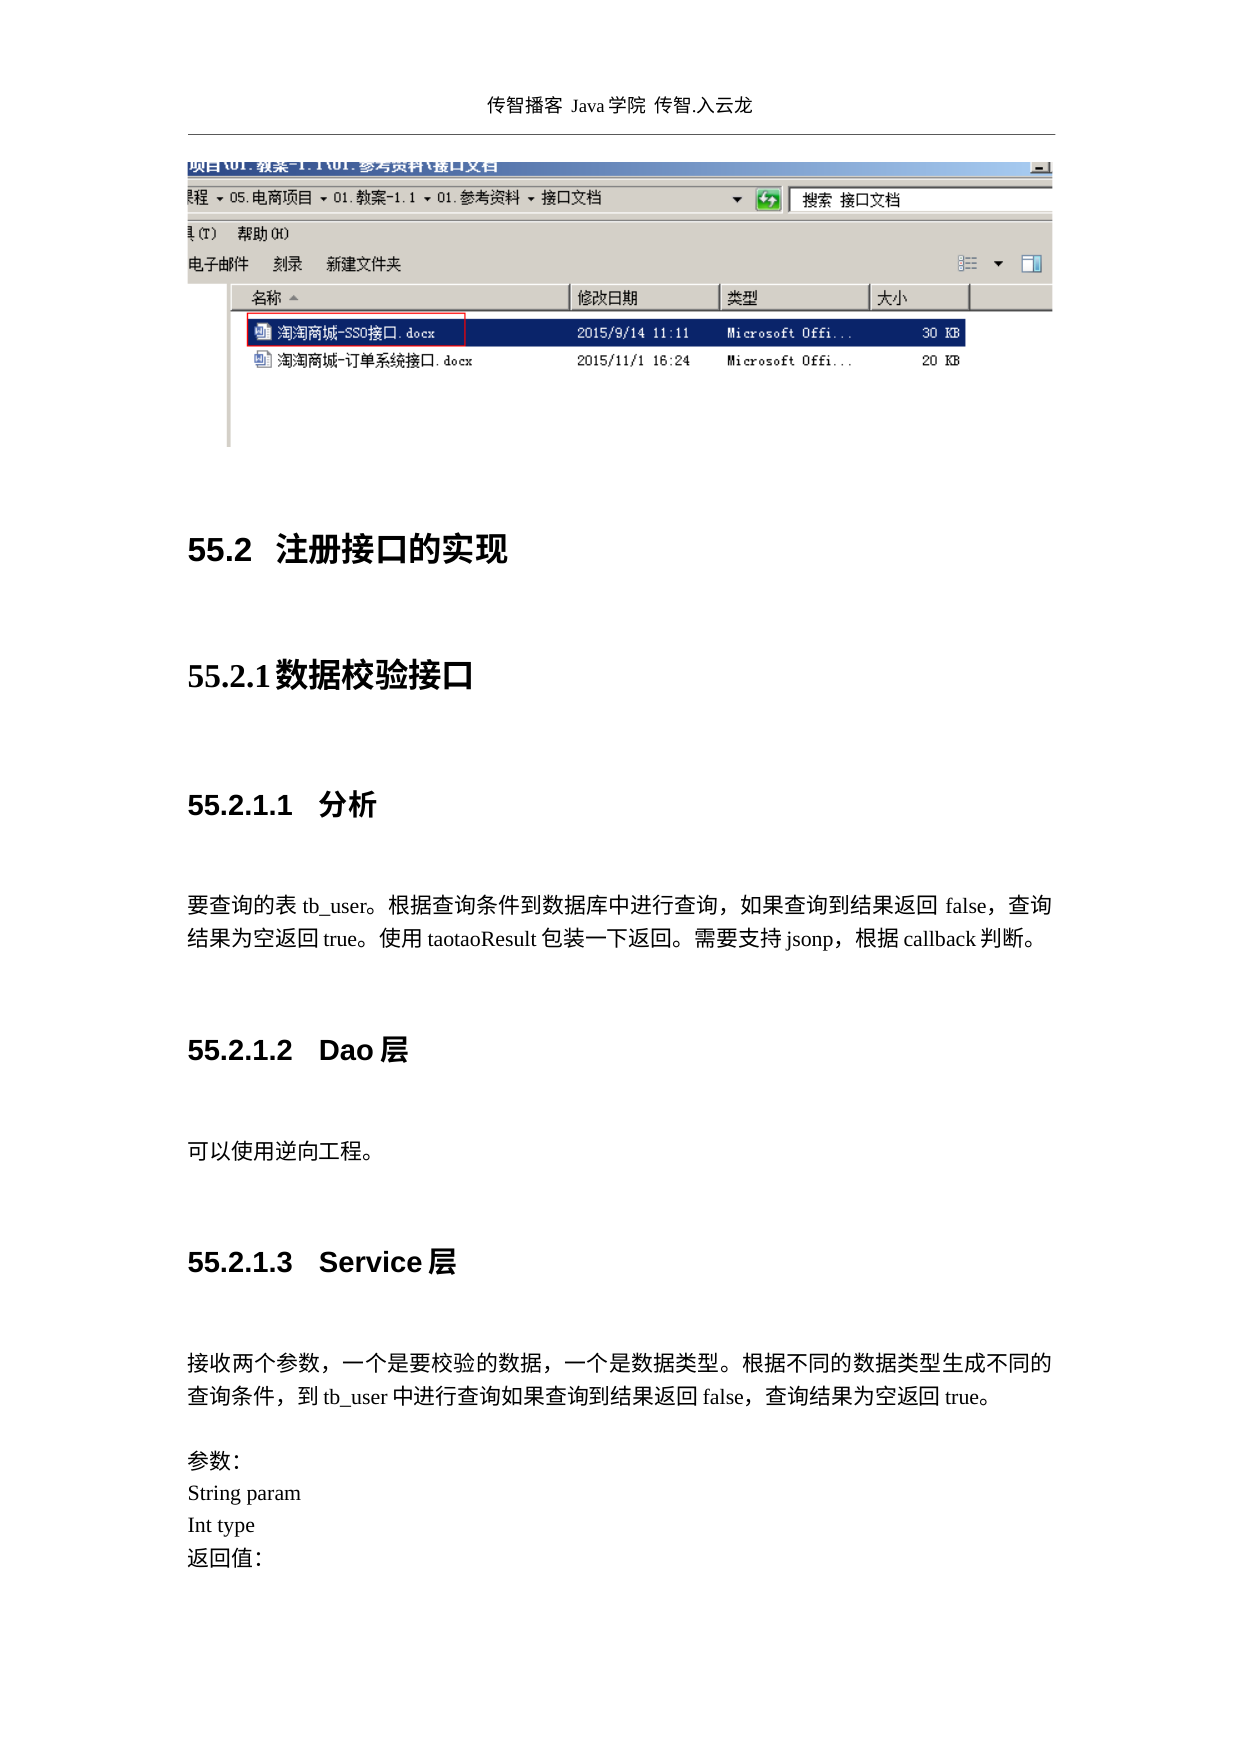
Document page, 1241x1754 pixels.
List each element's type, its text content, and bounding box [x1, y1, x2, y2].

text 接收两个参数，一个是要校验的数据，一个是数据类型。根据不同的数据类型生成不同的查询条件，到tb_user中进行查询如果查询到结果返回false，查询结果为空返回true。 [187, 1346, 1053, 1411]
text String param [187, 1476, 1053, 1508]
subtitle 数据校验接口 [187, 641, 1053, 706]
subtitle Dao层 [187, 1015, 1053, 1080]
subtitle 注册接口的实现 [187, 514, 1053, 579]
text Int type [187, 1508, 1053, 1541]
subtitle Service层 [187, 1227, 1053, 1292]
text 要查询的表tb_user。根据查询条件到数据库中进行查询，如果查询到结果返回false，查询结果为空返回true。使用taotaoResult包装一下返回。需要支持jsonp，根据callback判断。 [187, 888, 1053, 953]
picture [187, 162, 1053, 447]
text 参数： [187, 1443, 1053, 1476]
text 可以使用逆向工程。 [187, 1133, 1053, 1166]
text 返回值： [187, 1541, 1053, 1573]
subtitle 分析 [187, 770, 1053, 835]
